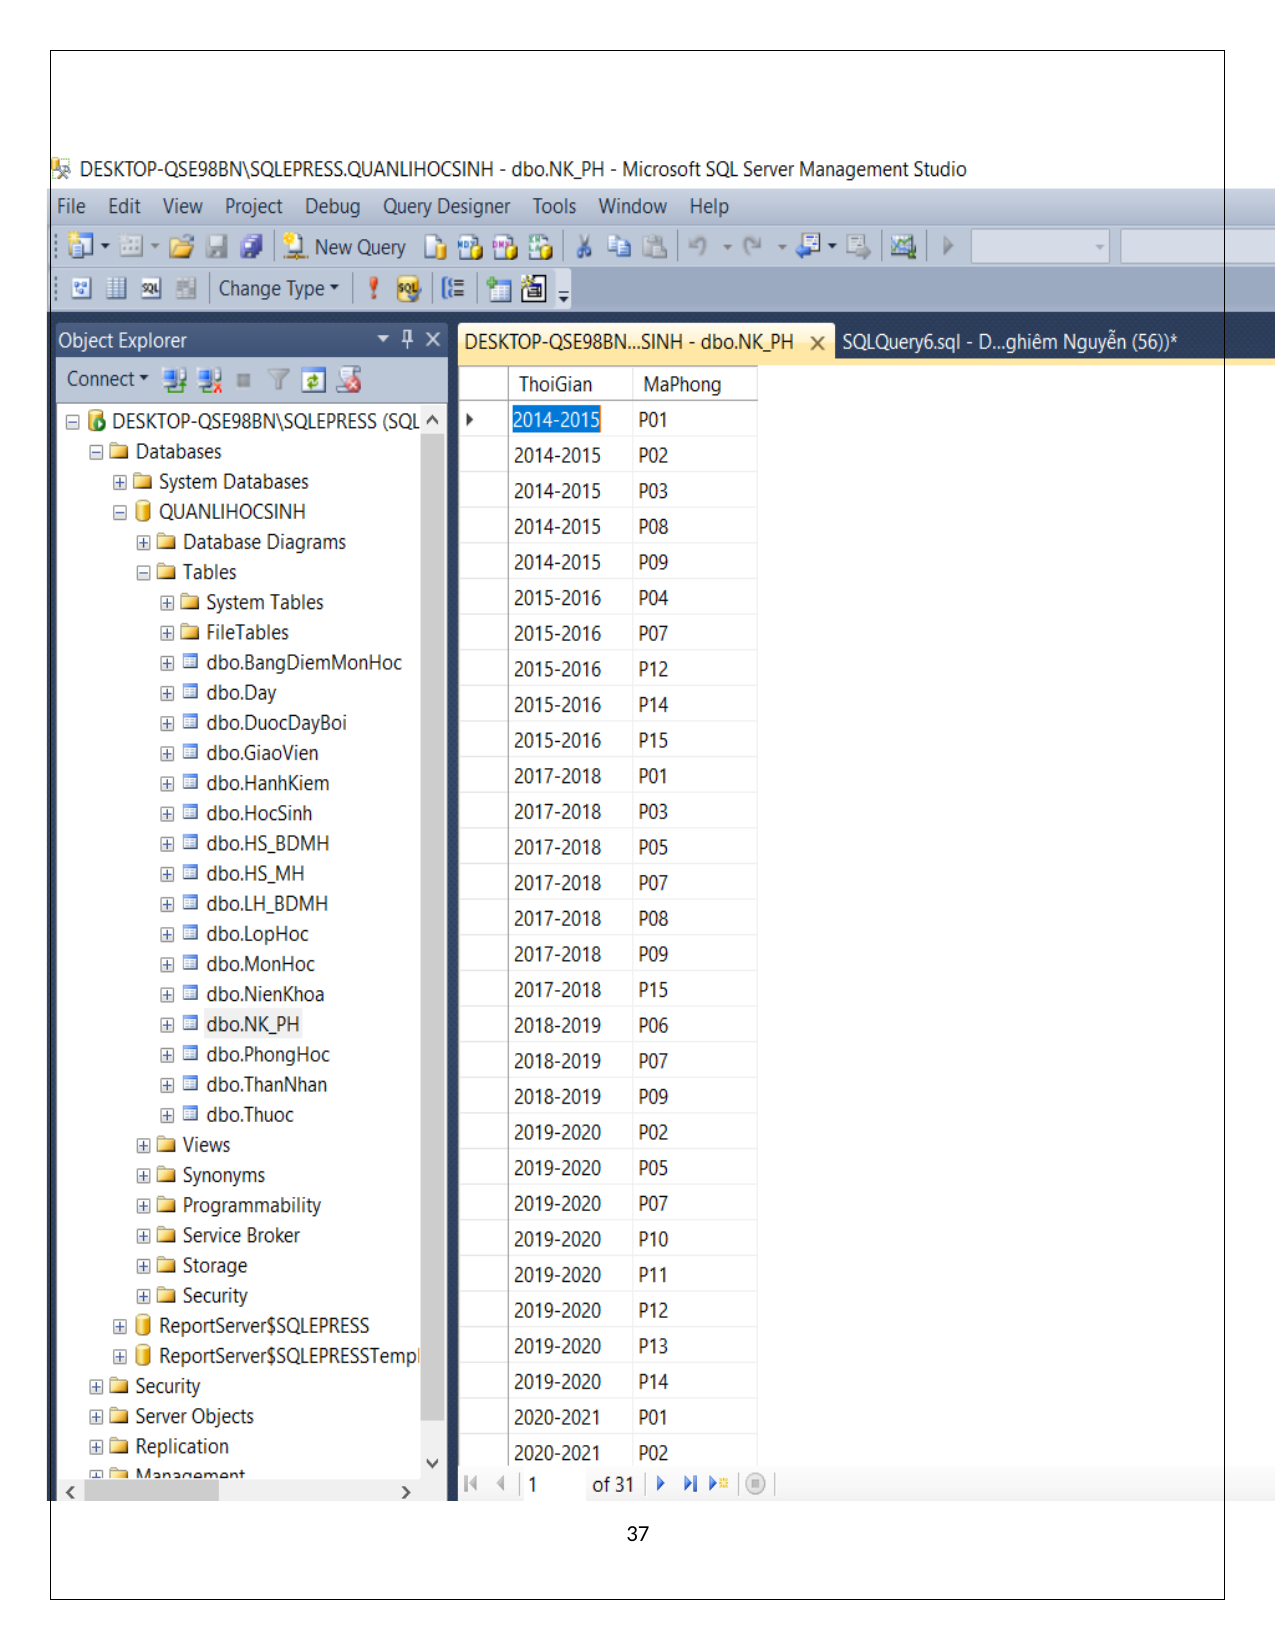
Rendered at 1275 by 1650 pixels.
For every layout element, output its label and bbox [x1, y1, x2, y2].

picture [1225, 150, 1275, 1501]
picture [51, 150, 1224, 1501]
picture [46, 150, 50, 1501]
